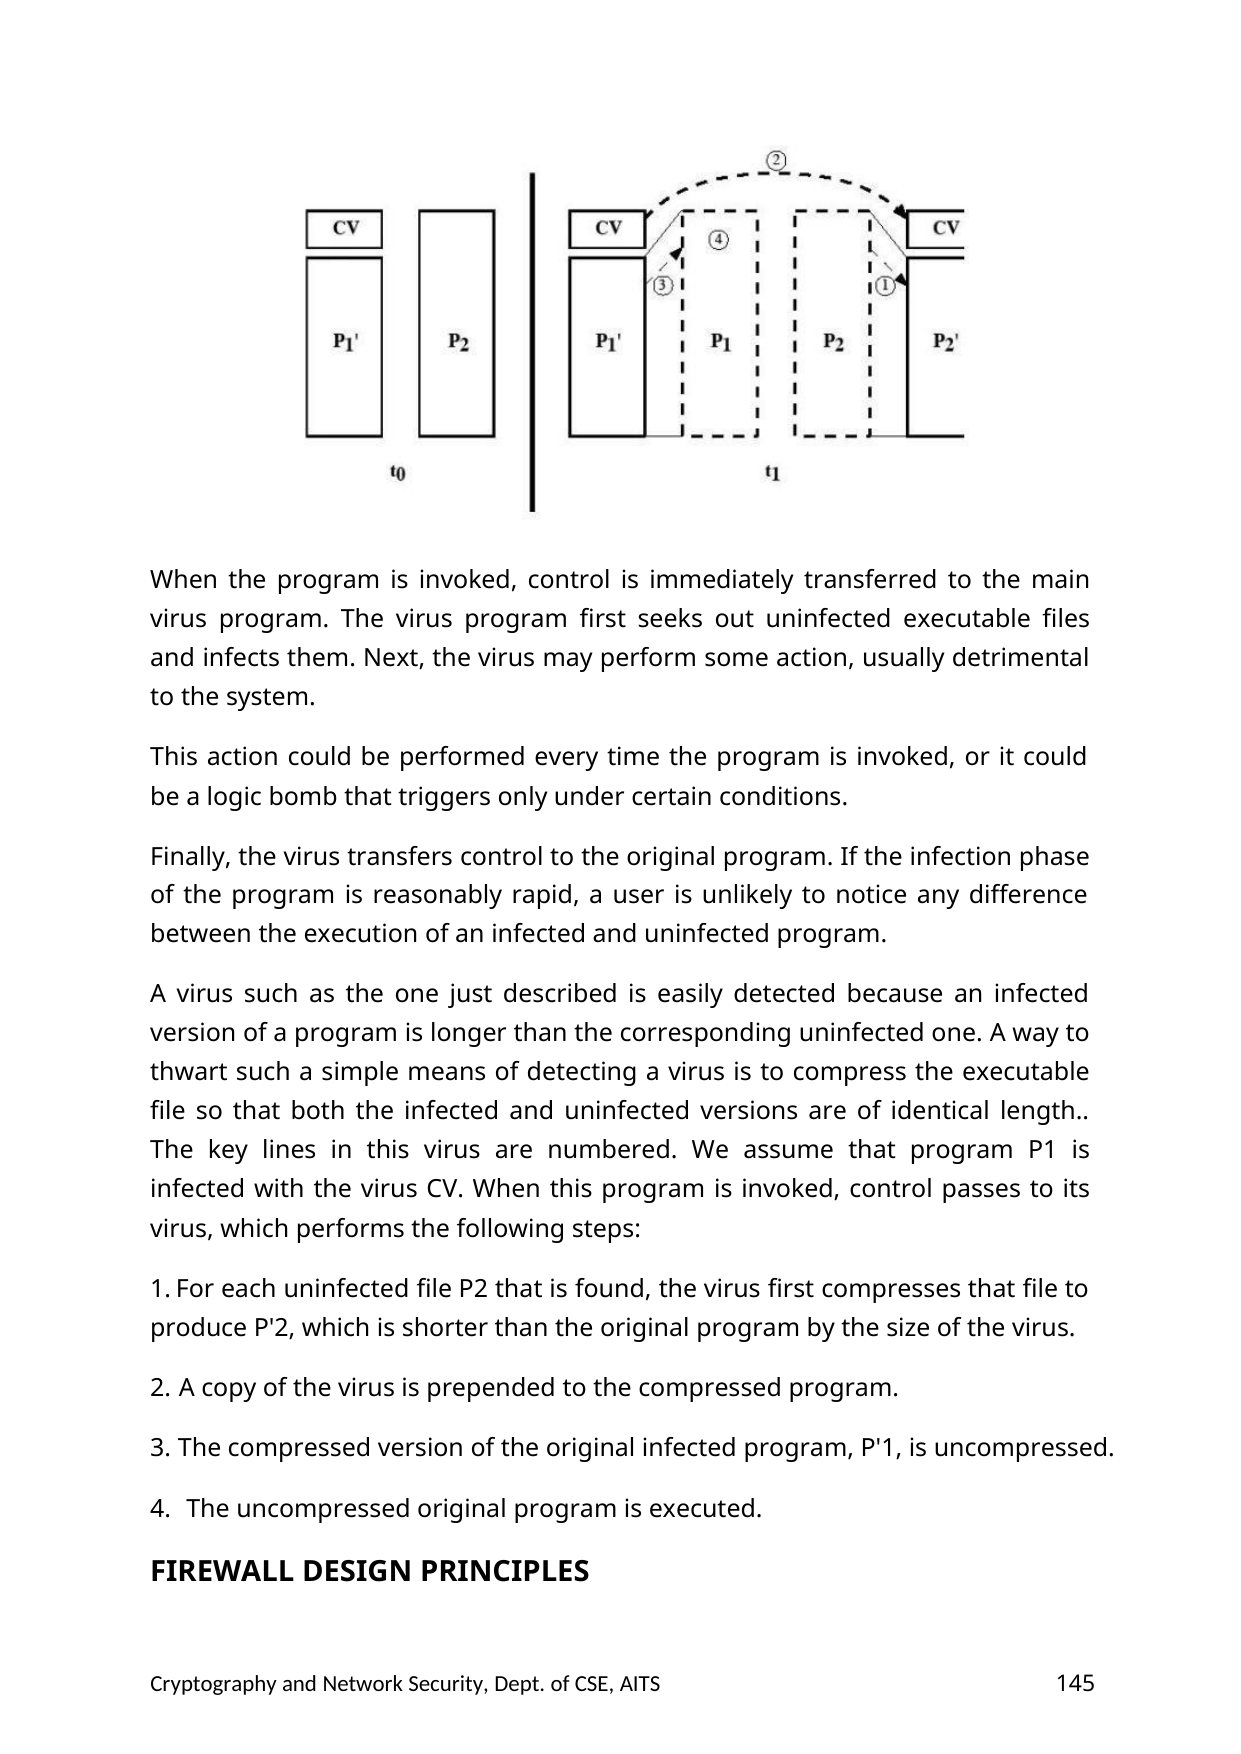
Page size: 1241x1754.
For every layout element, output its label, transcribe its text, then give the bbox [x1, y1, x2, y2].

picture [303, 145, 970, 520]
text This action could be performed every time the program is invoked, or it could be a logic bomb that triggers only under certain conditions. [150, 739, 1089, 812]
list The compressed version of the original infected program, P'1, is uncompressed. [150, 1430, 1213, 1464]
text When the program is invoked, control is immediately transferred to the main virus program. The virus program first seeks out uninfected executable files and infects them. Next, the virus may perform some action, usually detrimental to the system. [150, 561, 1091, 713]
list The uncompressed original program is executed. [150, 1490, 1213, 1524]
subtitle FIREWALL DESIGN PRINCIPLES [150, 1550, 1213, 1589]
text Finally, the virus transfers control to the original program. If the infection phase of the program is reasonably rapid, a user is unlikely to notice any difference between the execution of an infected and uninfected program. [150, 838, 1090, 949]
list A copy of the virus is prepended to the compressed program. [150, 1370, 1213, 1404]
text A virus such as the one just described is easily detected because an infected version of a program is longer than the corresponding uninfected one. A way to thwart such a simple means of detecting a virus is to compress the executable file so that both the infected and uninfected versions are of identical length.. The key lines in this virus are numbered. We assume that program P1 is infected with the virus CV. When this program is invoked, control passes to its virus, which performs the following steps: [150, 975, 1091, 1244]
list For each uninfected file P2 that is found, the virus first compresses that file to produce P'2, which is shorter than the original program by the size of the virus. [150, 1271, 1090, 1344]
